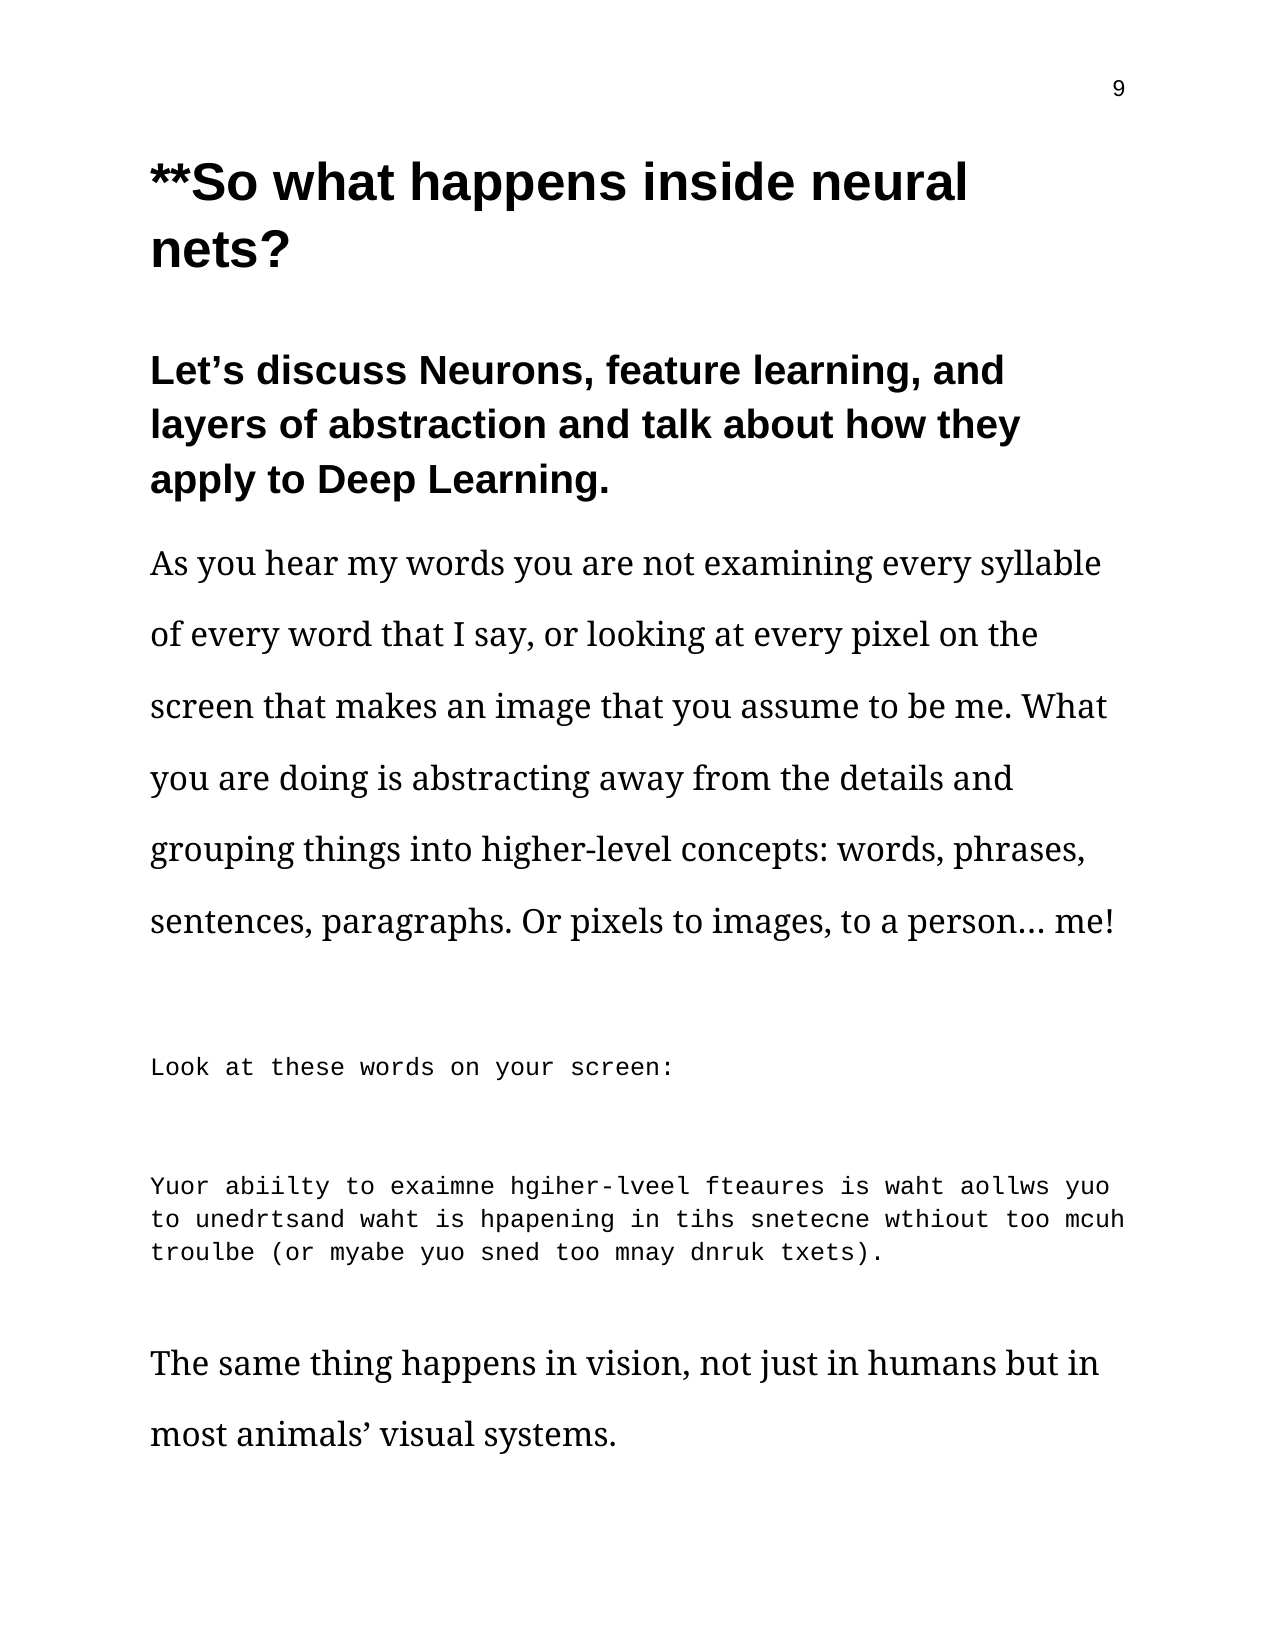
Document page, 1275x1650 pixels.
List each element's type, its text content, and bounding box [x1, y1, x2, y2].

text As you hear my words you are not examining every syllable of every word that I say, or looking at every pixel on the screen that makes an image that you assume to be me. What you are doing is abstracting away from the details and grouping things into higher-level concepts: words, phrases, sentences, paragraphs. Or pixels to images, to a person… me! [150, 539, 1125, 943]
text The same thing happens in vision, not just in humans but in most animals’ visual systems. [150, 1339, 1125, 1456]
subtitle Let’s discuss Neurons, feature learning, and layers of abstraction and talk about how they apply to Deep Learning. [150, 346, 1125, 502]
subtitle **So what happens inside neural nets? [150, 150, 1125, 279]
text Yuor abiilty to exaimne hgiher-lveel fteaures is waht aollws yuo to unedrtsand waht is hpapening in tihs snetecne wthiout too mcuh troulbe (or myabe yuo sned too mnay dnruk txets). [150, 1173, 1125, 1268]
text Look at these words on your screen: [150, 1055, 1125, 1083]
